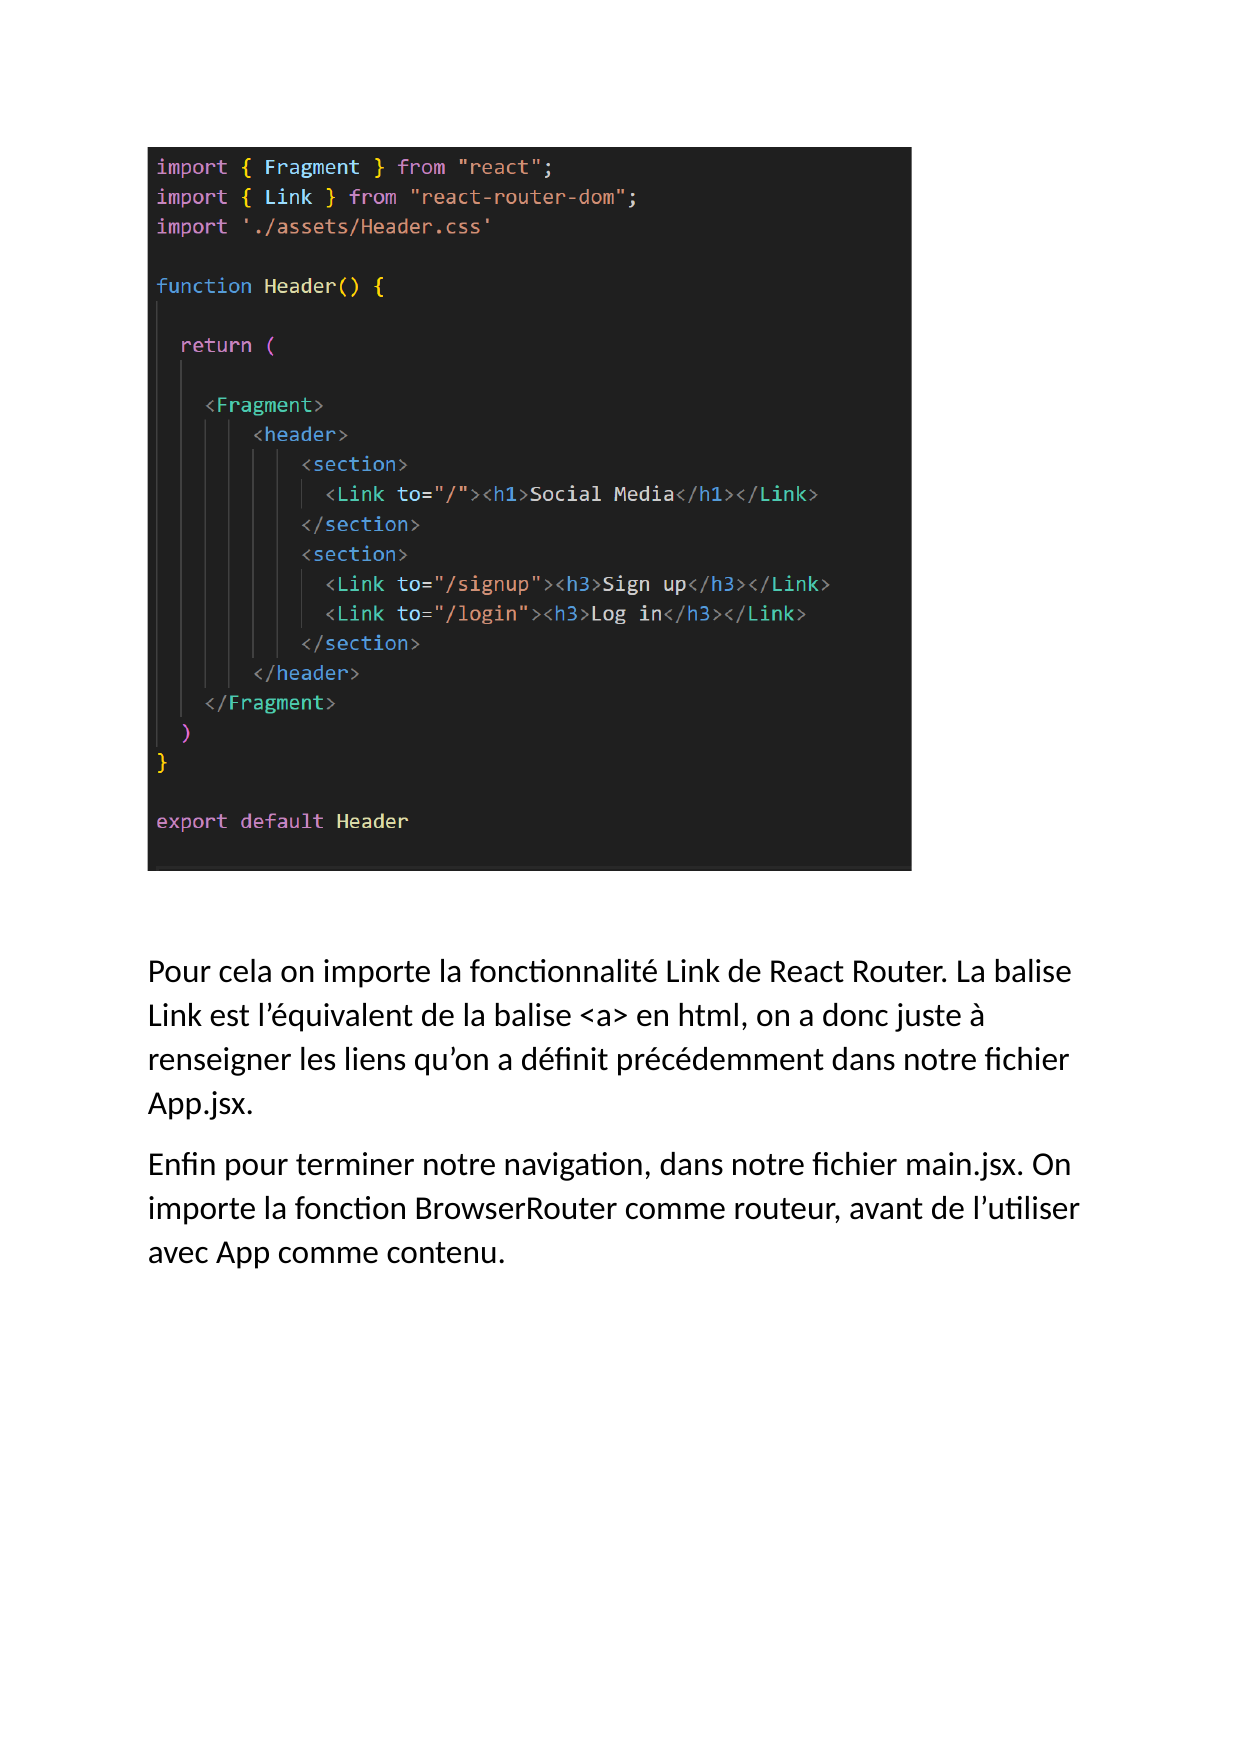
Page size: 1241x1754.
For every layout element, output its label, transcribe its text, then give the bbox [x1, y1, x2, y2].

text Pour cela on importe la fonctionnalité Link de React Router. La balise Link est l’équivalent de la balise <a> en html, on a donc juste à renseigner les liens qu’on a définit précédemment dans notre fichier App.jsx. [148, 951, 1093, 1123]
picture [147, 147, 912, 871]
text Enfin pour terminer notre navigation, dans notre fichier main.jsx. On importe la fonction BrowserRouter comme routeur, avant de l’utiliser avec App comme contenu. [148, 1143, 1093, 1272]
